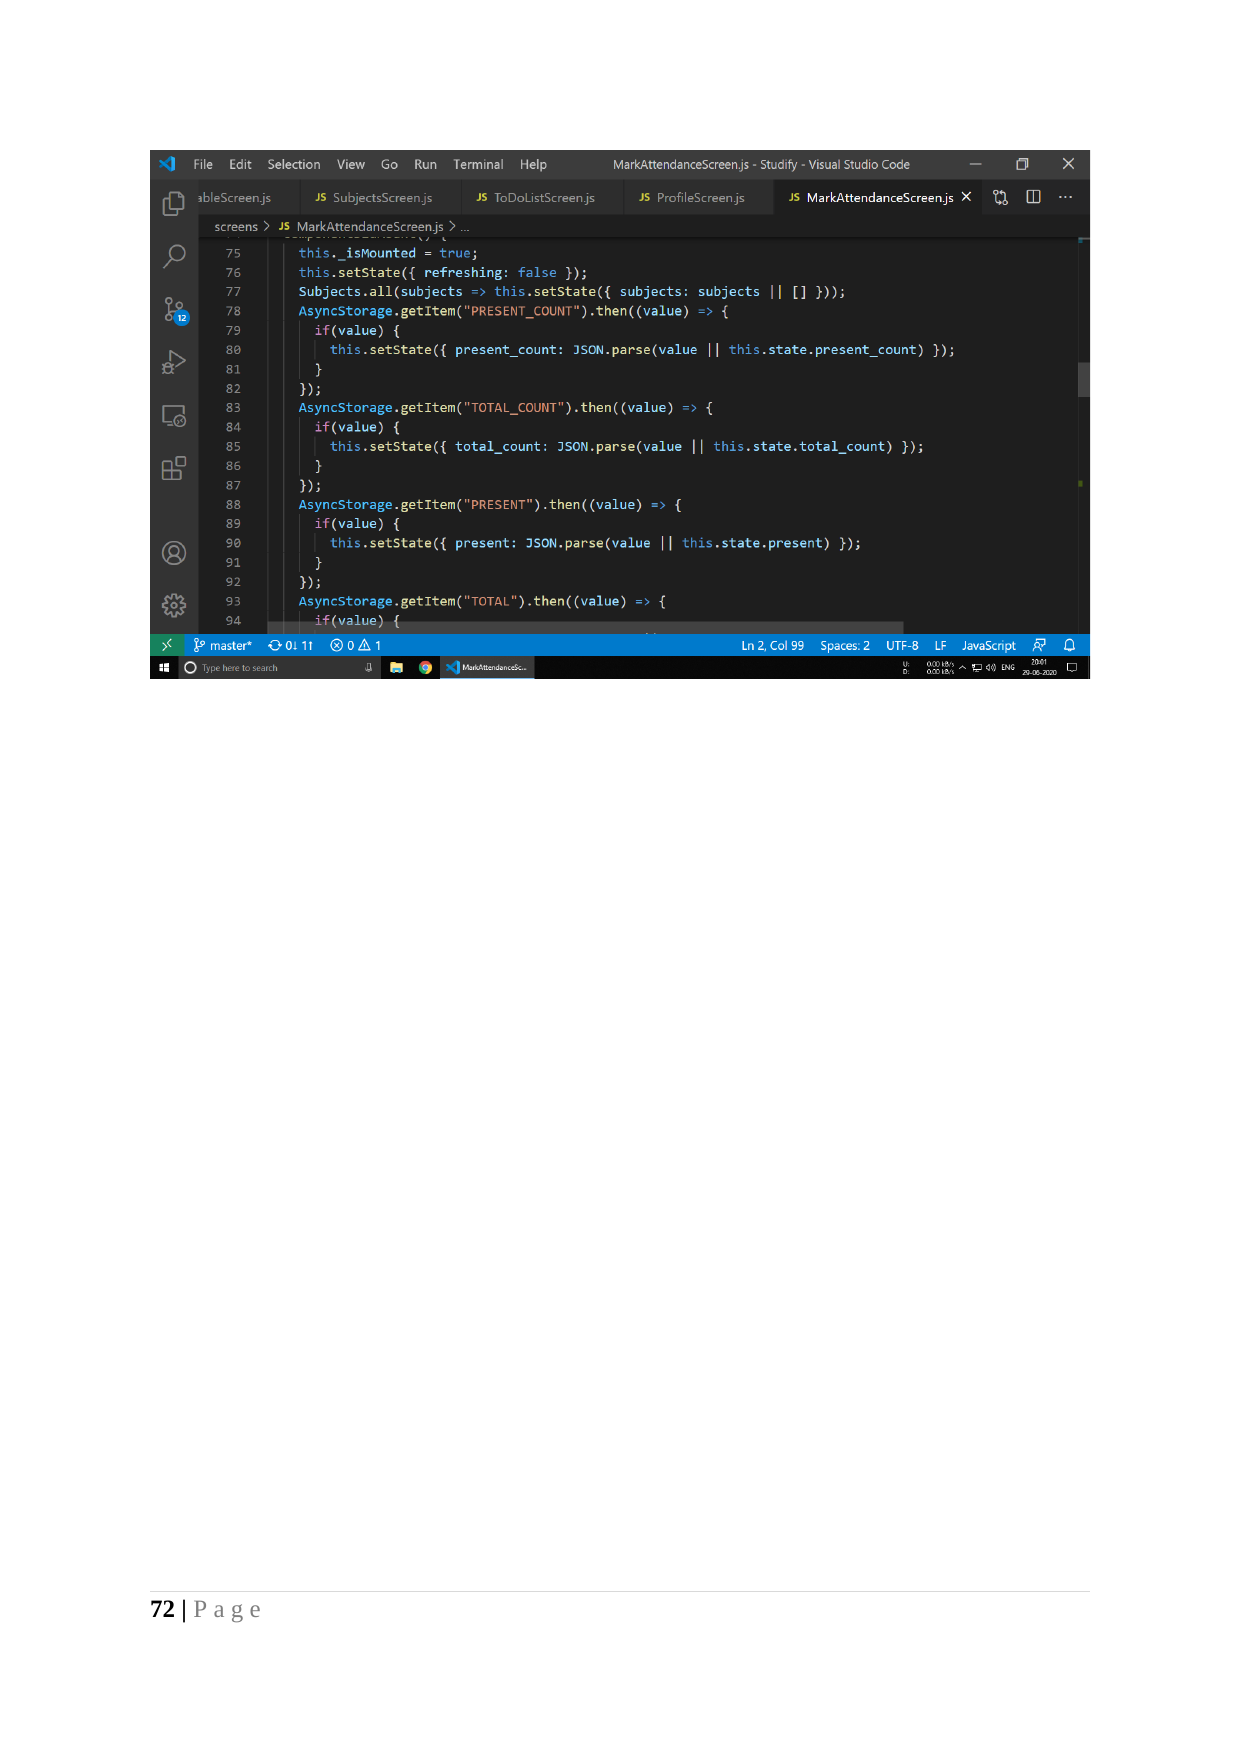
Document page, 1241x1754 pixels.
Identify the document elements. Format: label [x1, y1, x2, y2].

picture [150, 150, 1091, 679]
